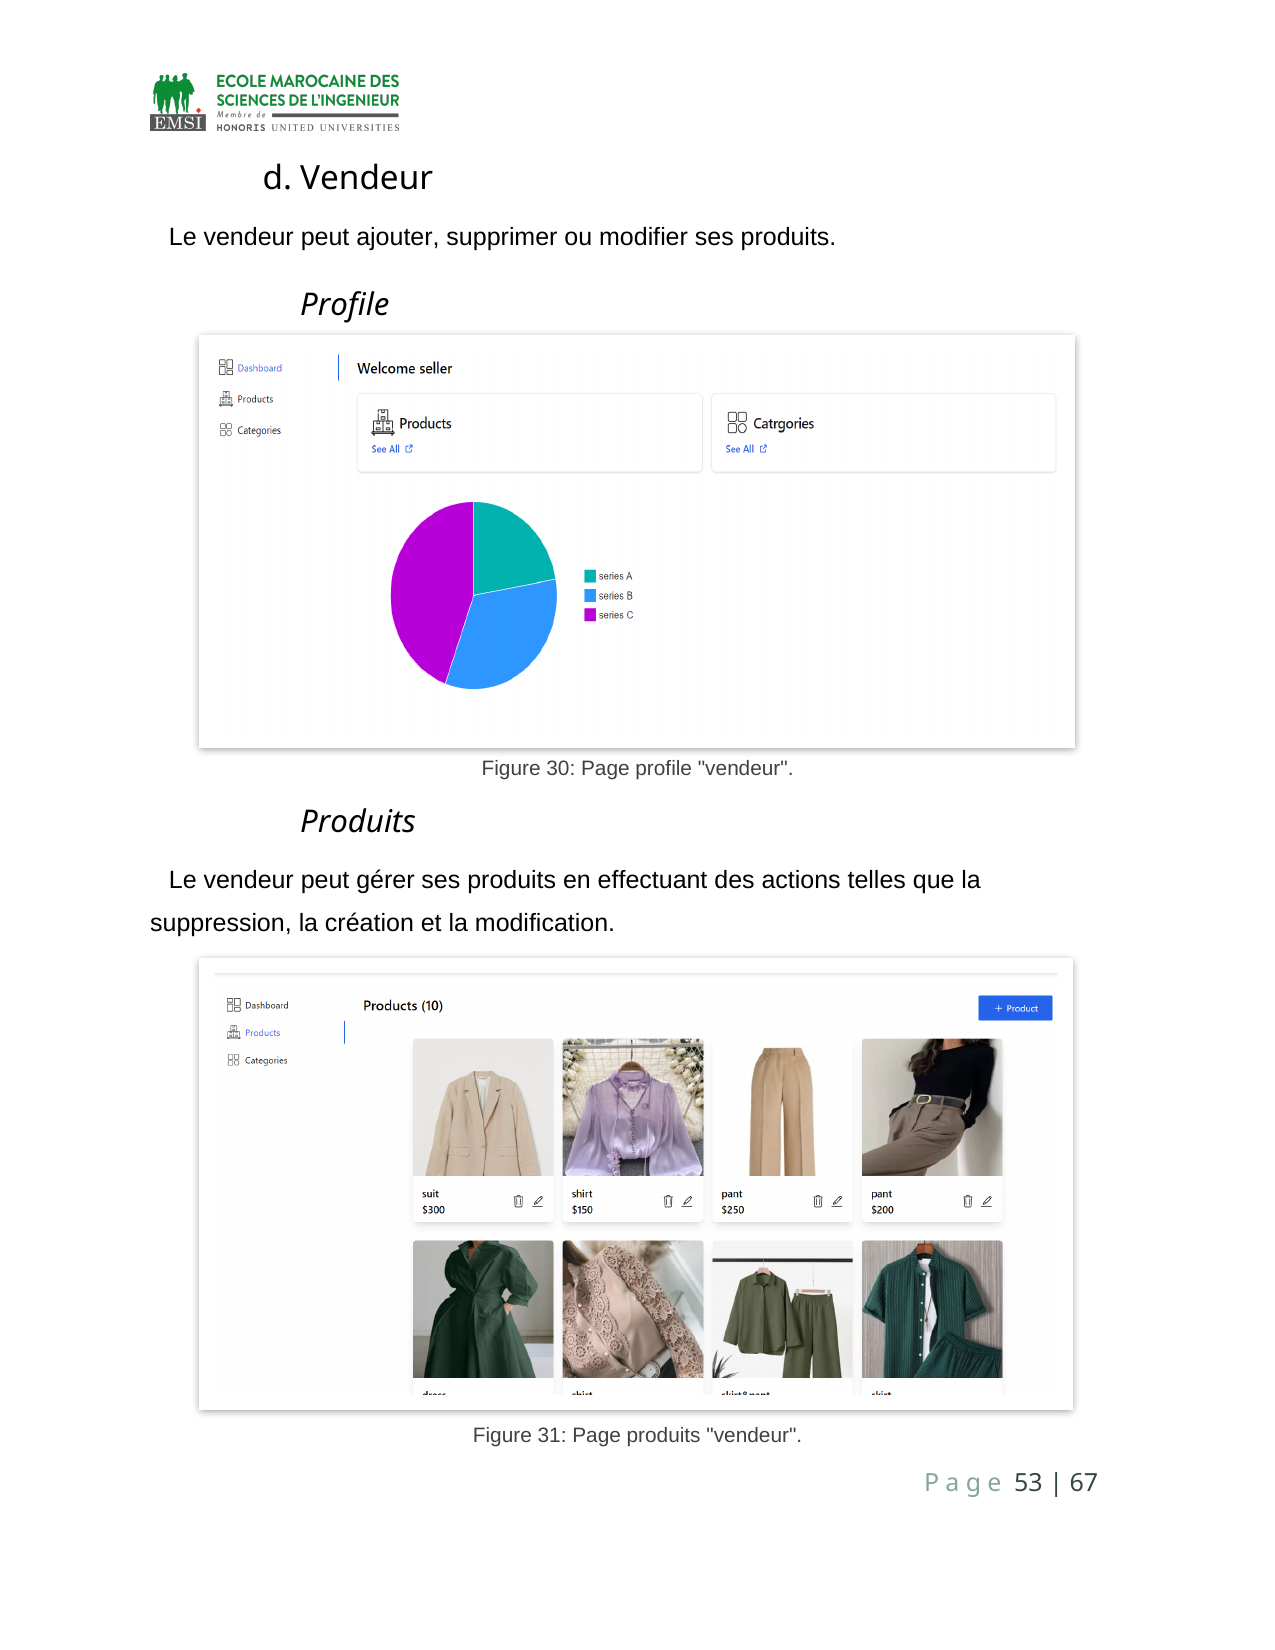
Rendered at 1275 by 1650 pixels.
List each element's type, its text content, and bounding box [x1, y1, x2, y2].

subtitle Profile [225, 282, 1125, 324]
text Figure 30: Page profile "vendeur". [150, 756, 1125, 780]
text Le vendeur peut gérer ses produits en effectuant des actions telles que la suppression, la création et la modification. [150, 865, 1125, 937]
picture [214, 350, 1061, 733]
picture [214, 973, 1058, 1395]
subtitle Vendeur [262, 154, 1125, 199]
picture [150, 73, 399, 131]
text Figure 31: Page produits "vendeur". [150, 1423, 1125, 1447]
text Le vendeur peut ajouter, supprimer ou modifier ses produits. [150, 222, 1125, 251]
subtitle Produits [225, 797, 1125, 842]
